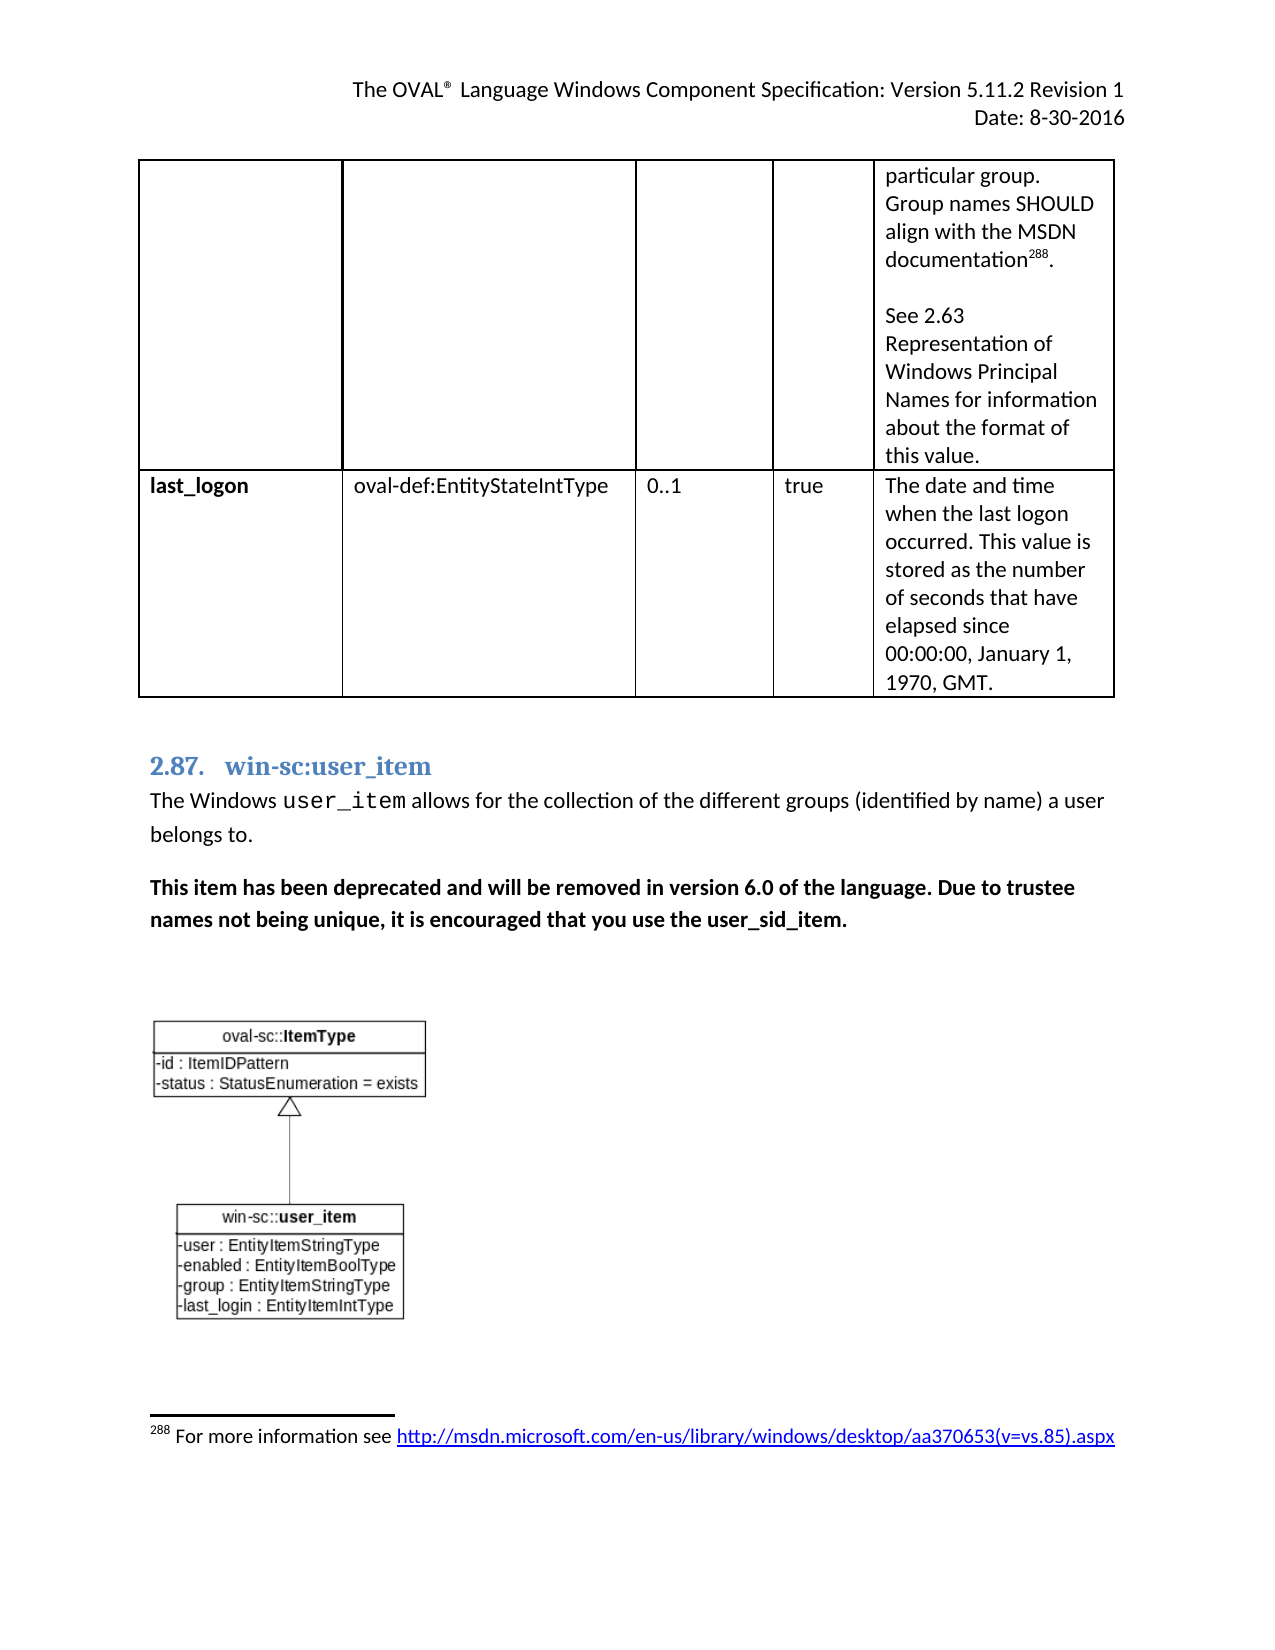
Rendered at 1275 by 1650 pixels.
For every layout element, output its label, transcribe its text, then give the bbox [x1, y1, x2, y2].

text The Windows user_item allows for the collection of the different groups (identified by name) a user belongs to. [150, 786, 1125, 848]
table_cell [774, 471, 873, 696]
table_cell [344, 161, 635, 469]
text This item has been deprecated and will be removed in version 6.0 of the language. Due to trustee names not being unique, it is encouraged that you use the user_sid_item. [150, 873, 1125, 933]
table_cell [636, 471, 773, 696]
subtitle win-sc:user_item [150, 751, 1125, 782]
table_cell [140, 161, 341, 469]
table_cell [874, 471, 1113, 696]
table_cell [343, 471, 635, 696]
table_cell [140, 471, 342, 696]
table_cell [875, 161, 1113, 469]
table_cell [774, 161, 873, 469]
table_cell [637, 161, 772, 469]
